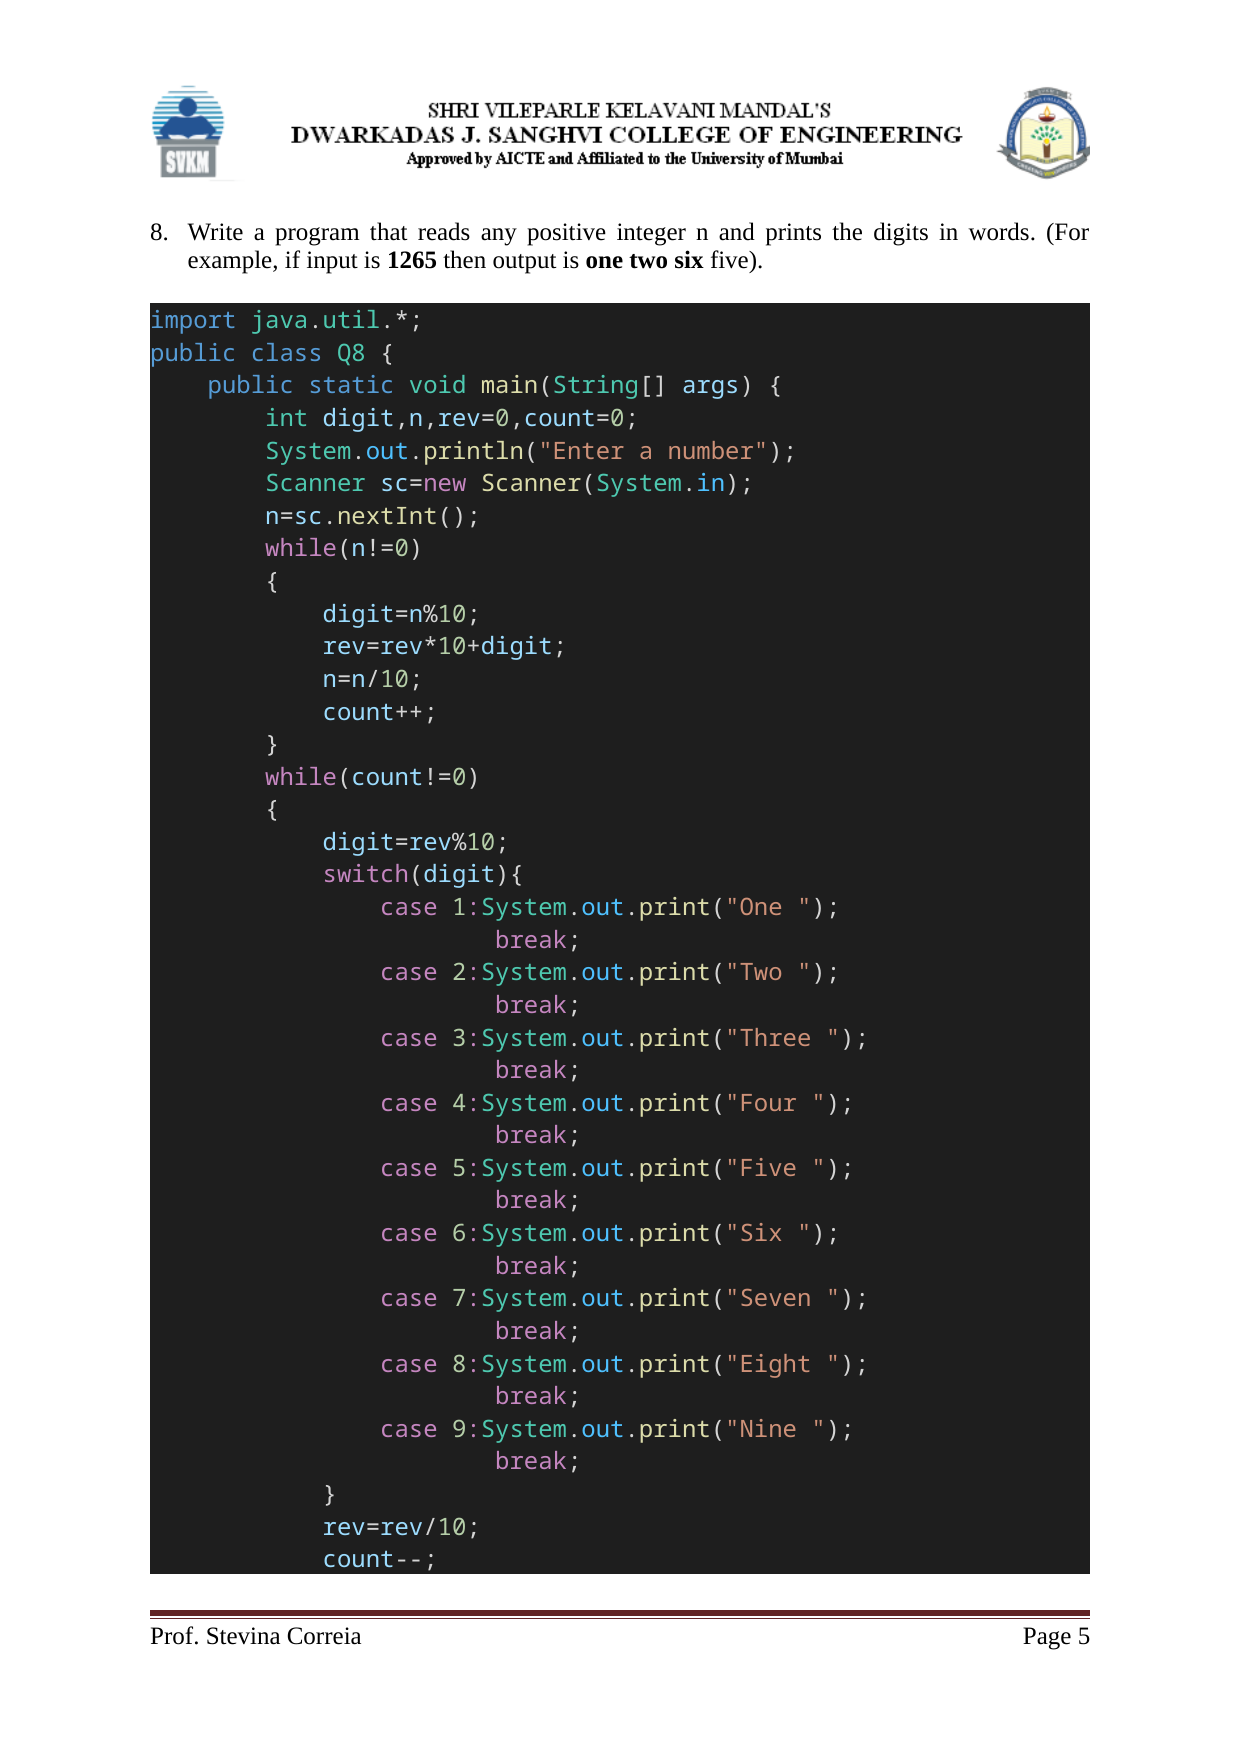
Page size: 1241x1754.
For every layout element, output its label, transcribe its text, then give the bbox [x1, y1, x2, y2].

text { [150, 792, 1090, 825]
text case 2:System.out.print("Two "); [150, 955, 1090, 988]
text digit=rev%10; [150, 825, 1090, 857]
text count--; [150, 1542, 1090, 1574]
text case 5:System.out.print("Five "); [150, 1151, 1090, 1183]
text n=n/10; [150, 662, 1090, 694]
text case 8:System.out.print("Eight "); [150, 1346, 1090, 1379]
text case 9:System.out.print("Nine "); [150, 1412, 1090, 1444]
text case 3:System.out.print("Three "); [150, 1020, 1090, 1053]
text { [150, 564, 1090, 596]
text break; [150, 988, 1090, 1020]
text case 1:System.out.print("One "); [150, 890, 1090, 922]
text rev=rev*10+digit; [150, 629, 1090, 662]
text break; [150, 1248, 1090, 1281]
list Write a program that reads any positive integer n and prints the digits in words. (For example, if input is 1265 then output is one two six five). [150, 217, 1090, 274]
text switch(digit){ [150, 857, 1090, 890]
text while(count!=0) [150, 759, 1090, 792]
text public class Q8 { [150, 336, 1090, 368]
text break; [150, 1118, 1090, 1151]
text break; [150, 1314, 1090, 1346]
text Scanner sc=new Scanner(System.in); [150, 466, 1090, 499]
text break; [150, 1379, 1090, 1412]
text } [150, 1477, 1090, 1509]
text break; [150, 1053, 1090, 1086]
text case 7:System.out.print("Seven "); [150, 1281, 1090, 1314]
text System.out.println("Enter a number"); [150, 433, 1090, 466]
text case 6:System.out.print("Six "); [150, 1216, 1090, 1248]
text digit=n%10; [150, 596, 1090, 629]
text while(n!=0) [150, 531, 1090, 564]
picture [150, 75, 1090, 188]
text import java.util.*; [150, 303, 1090, 336]
text break; [150, 1183, 1090, 1216]
text break; [150, 1444, 1090, 1477]
text count++; [150, 694, 1090, 727]
text case 4:System.out.print("Four "); [150, 1086, 1090, 1118]
text rev=rev/10; [150, 1509, 1090, 1542]
text } [150, 727, 1090, 759]
text break; [150, 922, 1090, 955]
text public static void main(String[] args) { [150, 368, 1090, 401]
text int digit,n,rev=0,count=0; [150, 401, 1090, 433]
text n=sc.nextInt(); [150, 499, 1090, 531]
